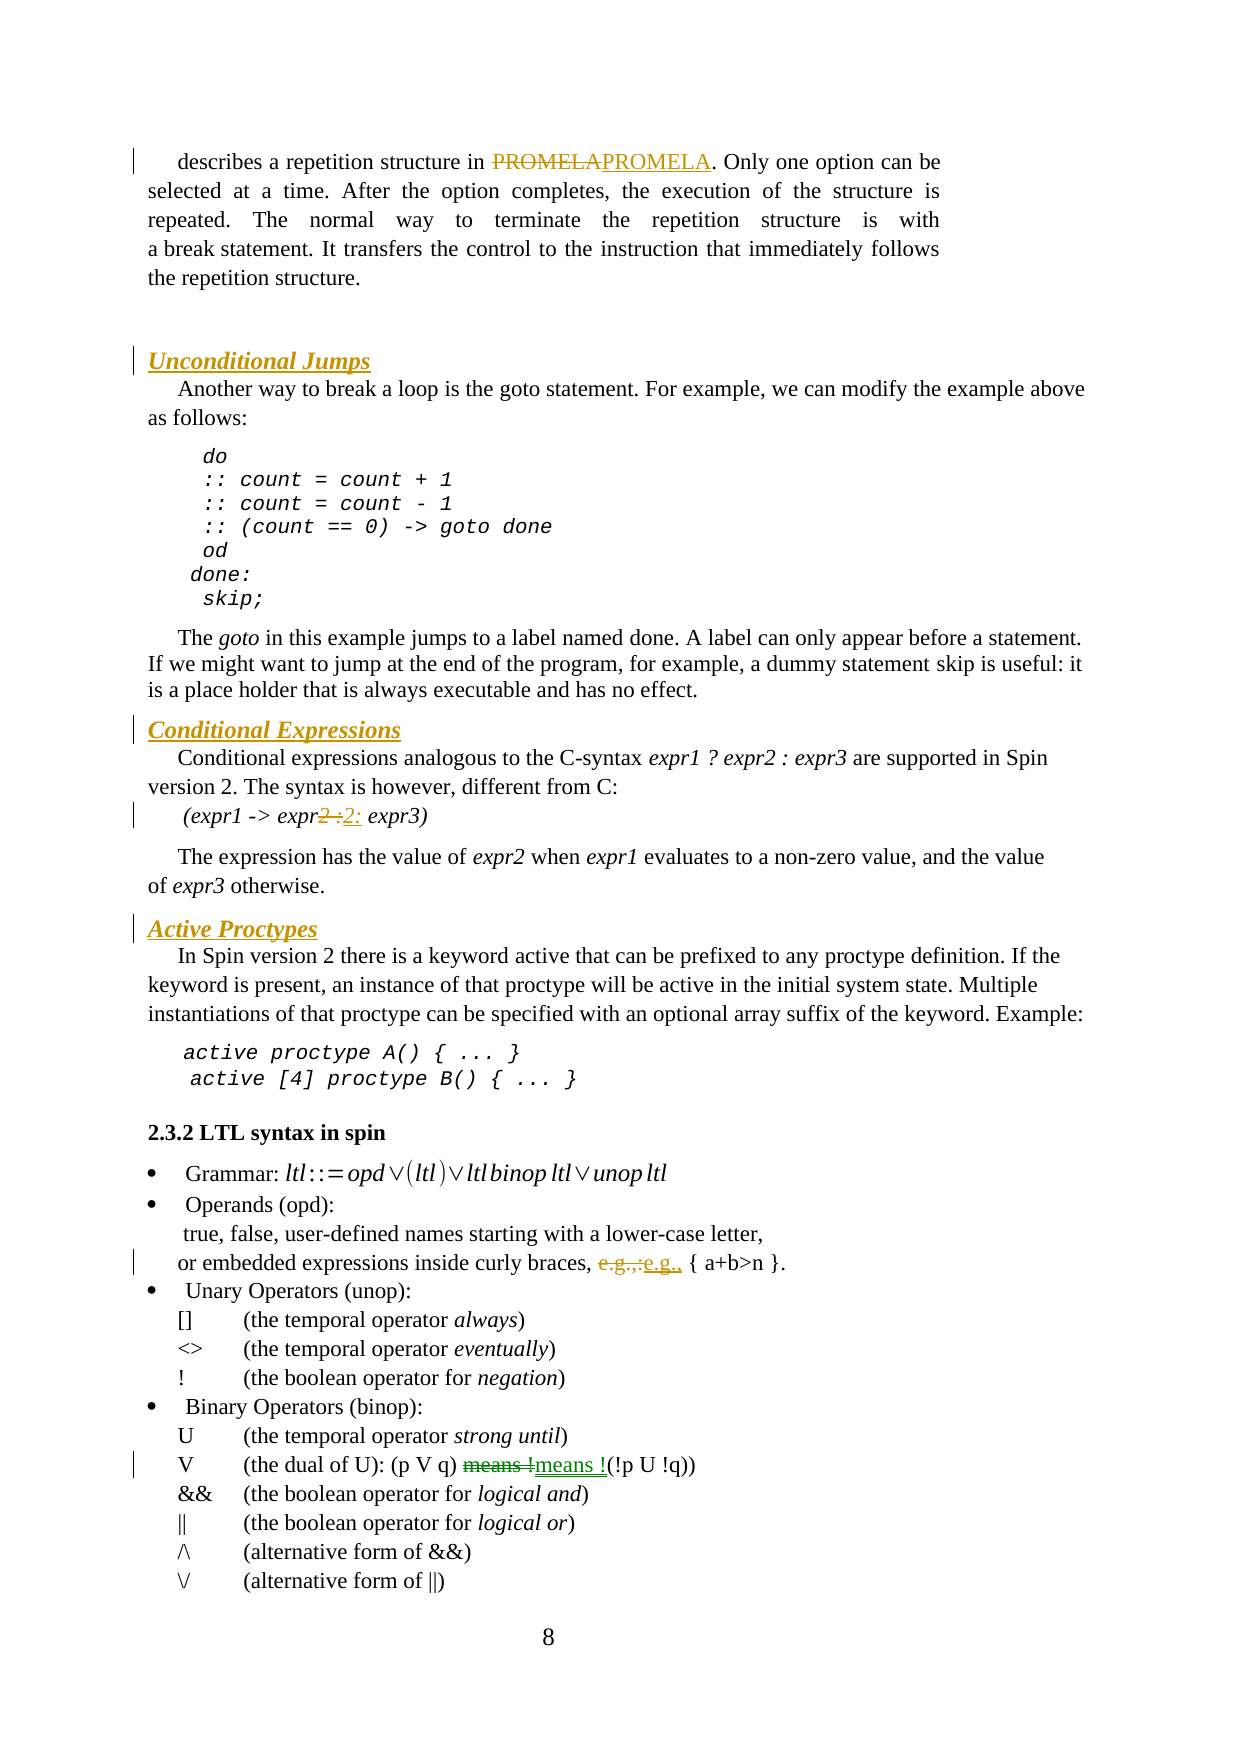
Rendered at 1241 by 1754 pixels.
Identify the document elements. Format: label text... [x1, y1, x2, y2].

text od [148, 540, 1092, 564]
text Another way to break a loop is the goto statement. For example, we can modify the example above as follows: [148, 375, 1092, 431]
text V (the dual of U): (p V q) (!p U !q)) [177, 1451, 1092, 1478]
text active [4] proctype B() { ... } [148, 1068, 1092, 1092]
text In Spin version 2 there is a keyword active that can be prefixed to any proctype definition. If the keyword is present, an instance of that proctype will be active in the initial system state. Multiple instantiations of that proctype can be specified with an optional array suffix of the keyword. Example: [148, 942, 1092, 1027]
list Binary Operators (binop): [148, 1393, 1092, 1420]
text /\ (alternative form of &&) [177, 1538, 1092, 1564]
text skip; [148, 587, 1092, 611]
text ! (the boolean operator for negation) [177, 1364, 1092, 1391]
text U (the temporal operator strong until) [177, 1422, 1092, 1449]
text :: count = count - 1 [148, 493, 1092, 517]
text :: (count == 0) -> goto done [148, 517, 1092, 540]
text Conditional Expressions [148, 715, 1092, 744]
text The expression has the value of expr2 when expr1 evaluates to a non-zero value, and the value of expr3 otherwise. [148, 843, 1092, 899]
text || (the boolean operator for logical or) [177, 1509, 1092, 1536]
text The goto in this example jumps to a label named done. A label can only appear before a statement. If we might want to jump at the end of the program, for example, a dummy statement skip is useful: it is a place holder that is always executable and has no effect. [148, 624, 1092, 703]
list Unary Operators (unop): [148, 1277, 1092, 1304]
text \/ (alternative form of ||) [177, 1567, 1092, 1593]
text Unconditional Jumps [148, 346, 1092, 375]
text do [148, 446, 1092, 469]
text or embedded expressions inside curly braces, { a+b>n }. [177, 1248, 1092, 1275]
text :: count = count + 1 [148, 469, 1092, 493]
text [] (the temporal operator always) [177, 1306, 1092, 1333]
list true, false, user-defined names starting with a lower-case letter, [177, 1219, 1092, 1246]
text active proctype A() { ... } [148, 1042, 1092, 1066]
text <> (the temporal operator eventually) [177, 1335, 1092, 1362]
text && (the boolean operator for logical and) [177, 1480, 1092, 1507]
text describes a repetition structure in . Only one option can be selected at a time. After the option completes, the execution of the structure is repeated. The normal way to terminate the repetition structure is with a break statement. It transfers the control to the instruction that immediately follows the repetition structure. [148, 148, 941, 290]
text (expr1 -> expr expr3) [148, 802, 1092, 828]
text Conditional expressions analogous to the C-syntax expr1 ? expr2 : expr3 are supported in Spin version 2. The syntax is however, different from C: [148, 744, 1092, 799]
list Grammar: [148, 1158, 1092, 1188]
list Operands (opd): [148, 1191, 1092, 1217]
text done: [148, 564, 1092, 587]
text 2.3.2 LTL syntax in spin [148, 1119, 1092, 1146]
text Active Proctypes [148, 914, 1092, 942]
